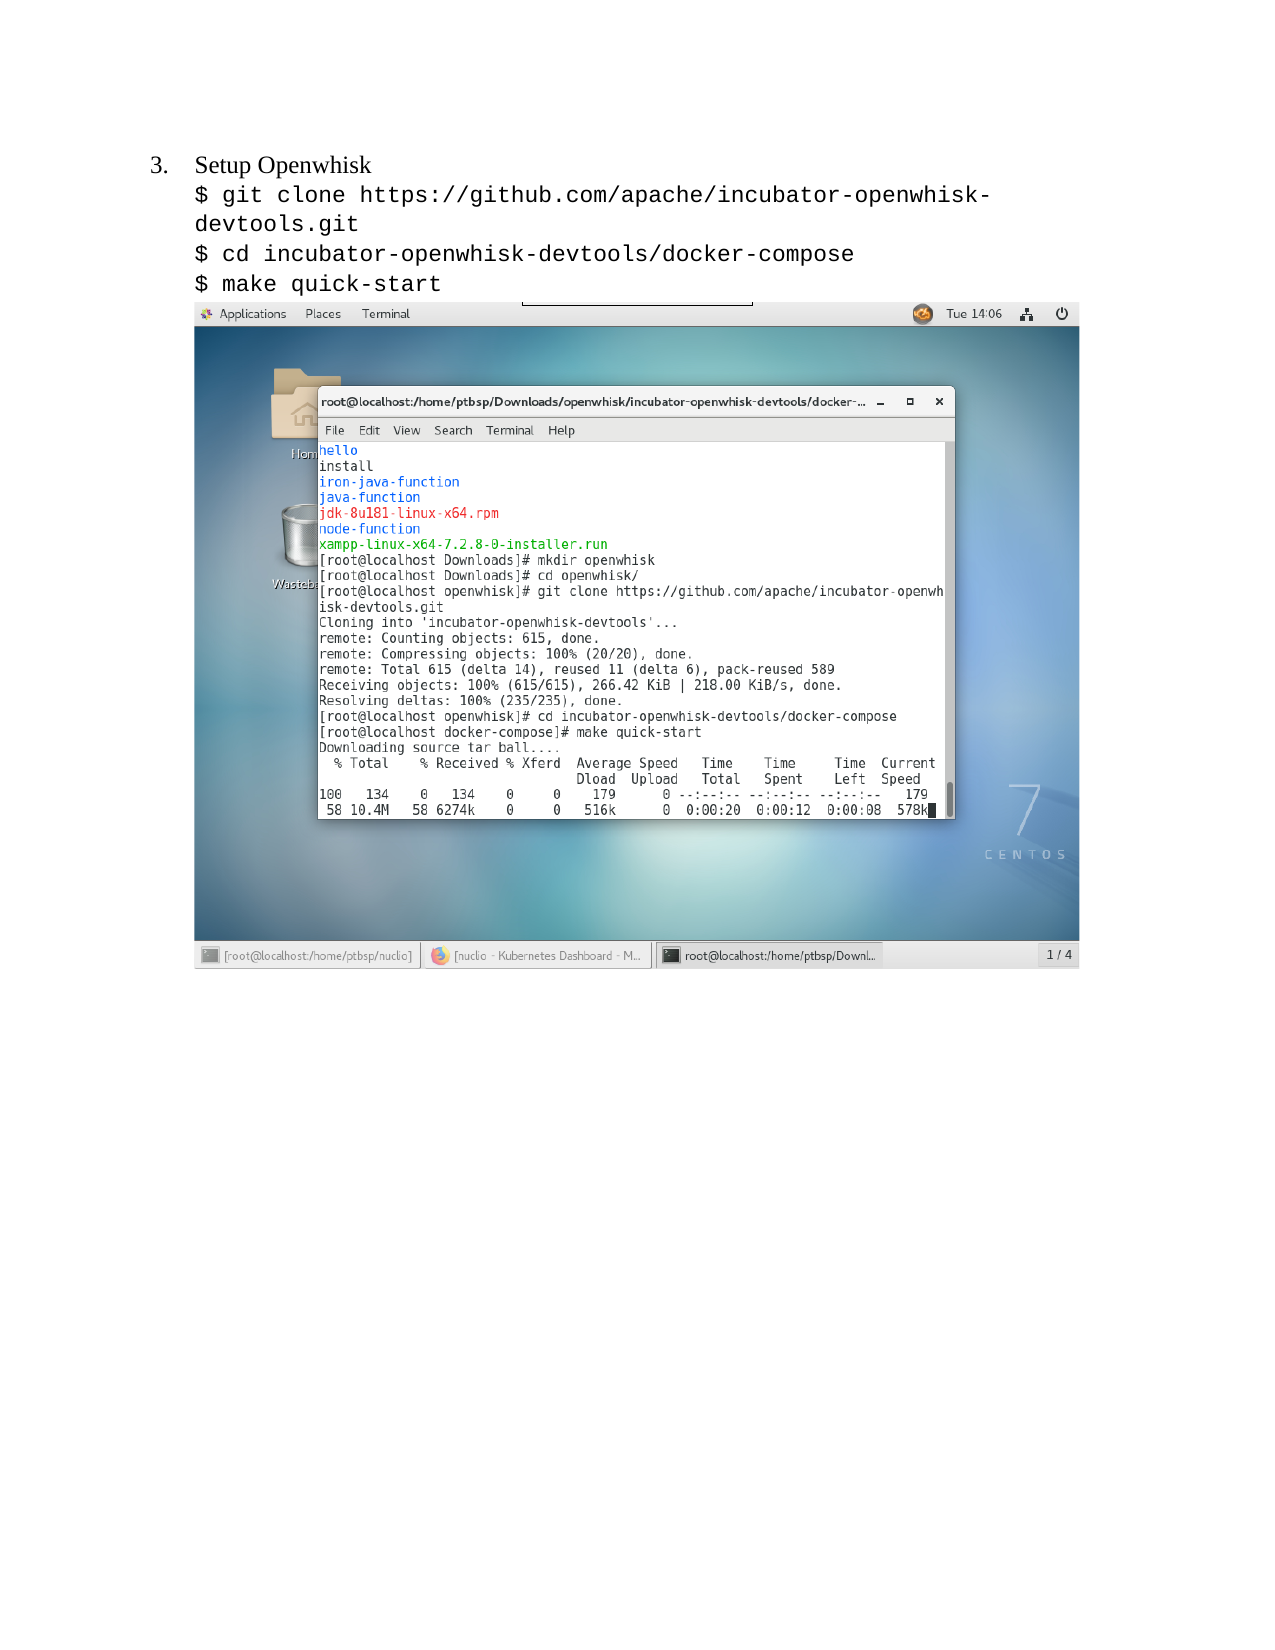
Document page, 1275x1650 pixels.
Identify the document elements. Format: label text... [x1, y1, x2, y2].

list $ make quick-start [194, 272, 1125, 298]
list $ git clone https://github.com/apache/incubator-openwhisk-devtools.git [194, 183, 1125, 239]
list $ cd incubator-openwhisk-devtools/docker-compose [194, 243, 1125, 268]
list Setup Openwhisk [150, 150, 1125, 179]
picture [194, 302, 1080, 969]
